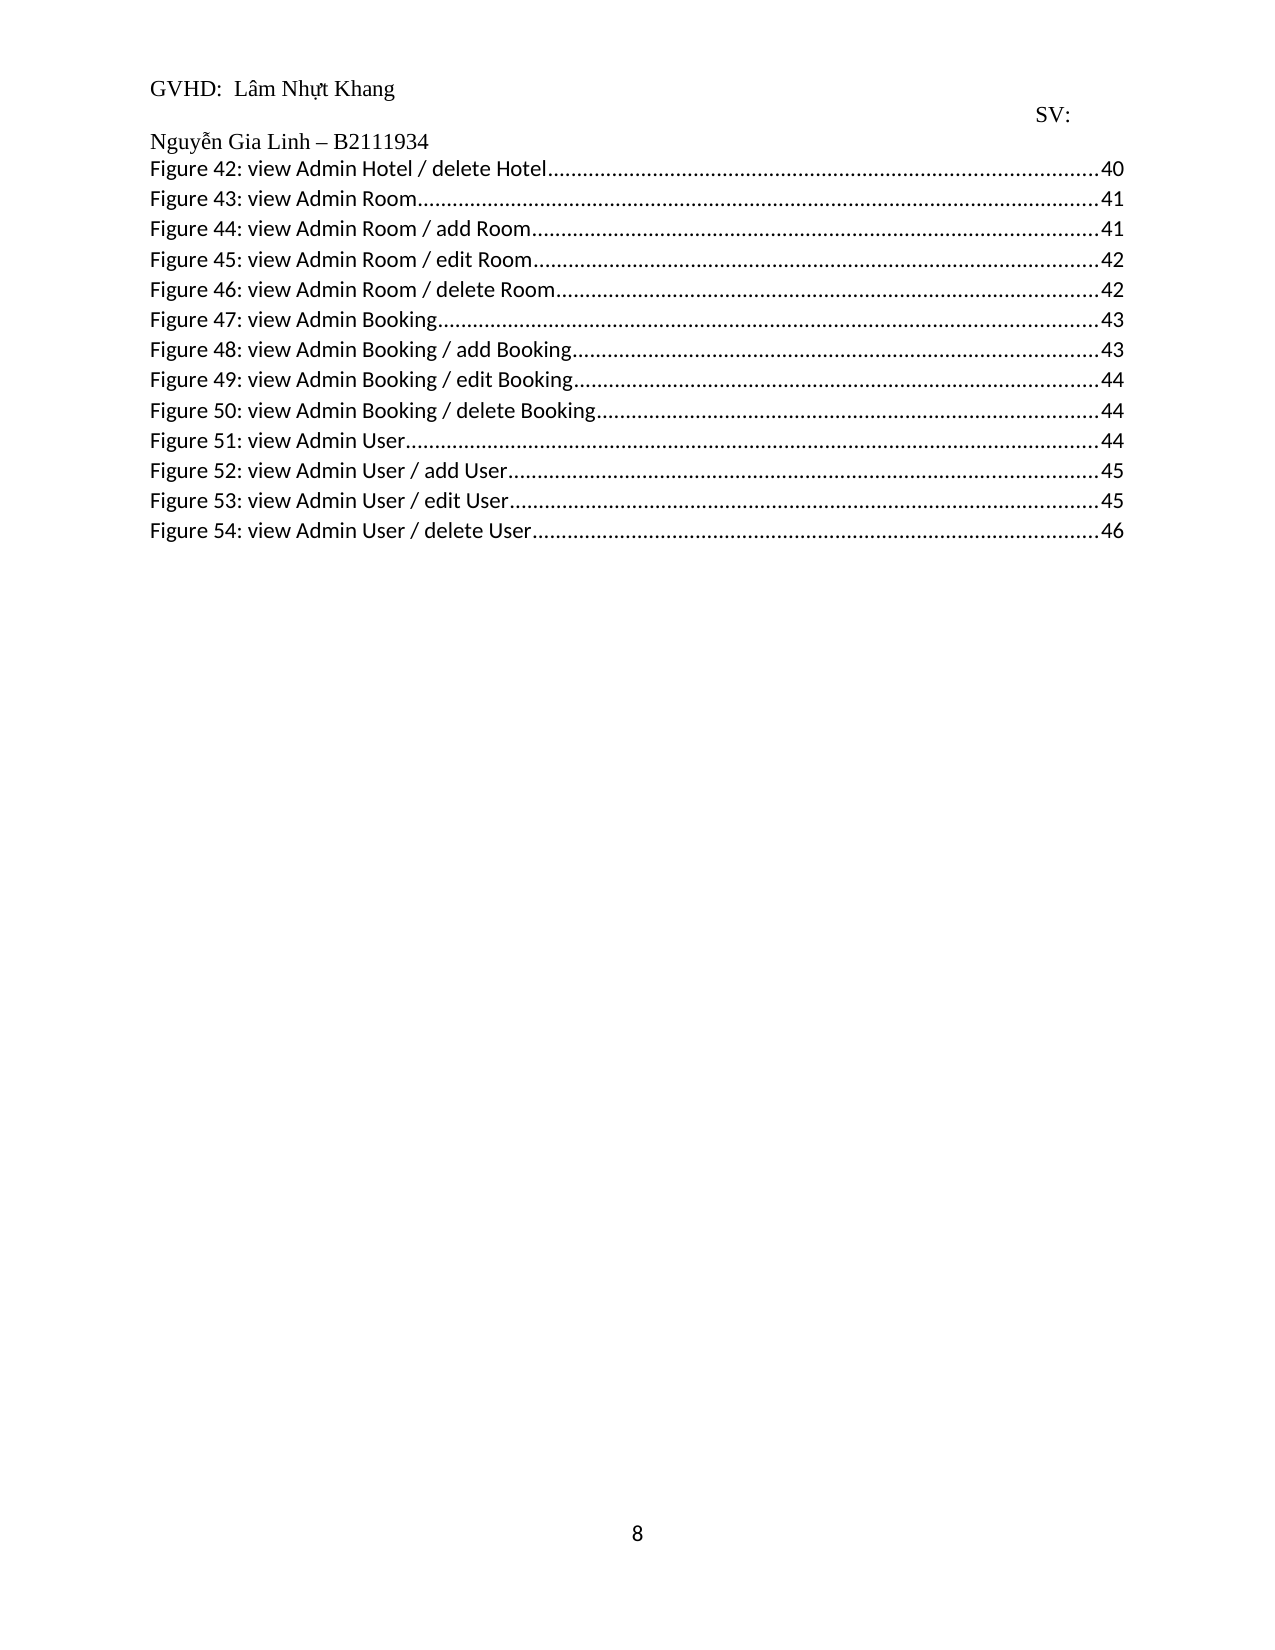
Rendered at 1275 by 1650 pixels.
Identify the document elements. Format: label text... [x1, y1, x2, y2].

text Figure 44: view Admin Room / add Room 41 [150, 214, 1125, 242]
text Figure 49: view Admin Booking / edit Booking 44 [150, 366, 1125, 393]
text Figure 54: view Admin User / delete User 46 [150, 517, 1125, 544]
text Figure 43: view Admin Room 41 [150, 184, 1125, 212]
text Figure 45: view Admin Room / edit Room 42 [150, 245, 1125, 273]
text Figure 48: view Admin Booking / add Booking 43 [150, 335, 1125, 363]
text Figure 53: view Admin User / edit User 45 [150, 486, 1125, 514]
text Figure 42: view Admin Hotel / delete Hotel 40 [150, 154, 1125, 182]
text Figure 46: view Admin Room / delete Room 42 [150, 275, 1125, 303]
text Figure 47: view Admin Booking 43 [150, 305, 1125, 333]
text Figure 50: view Admin Booking / delete Booking 44 [150, 396, 1125, 424]
text Figure 52: view Admin User / add User 45 [150, 456, 1125, 484]
text Figure 51: view Admin User 44 [150, 426, 1125, 454]
